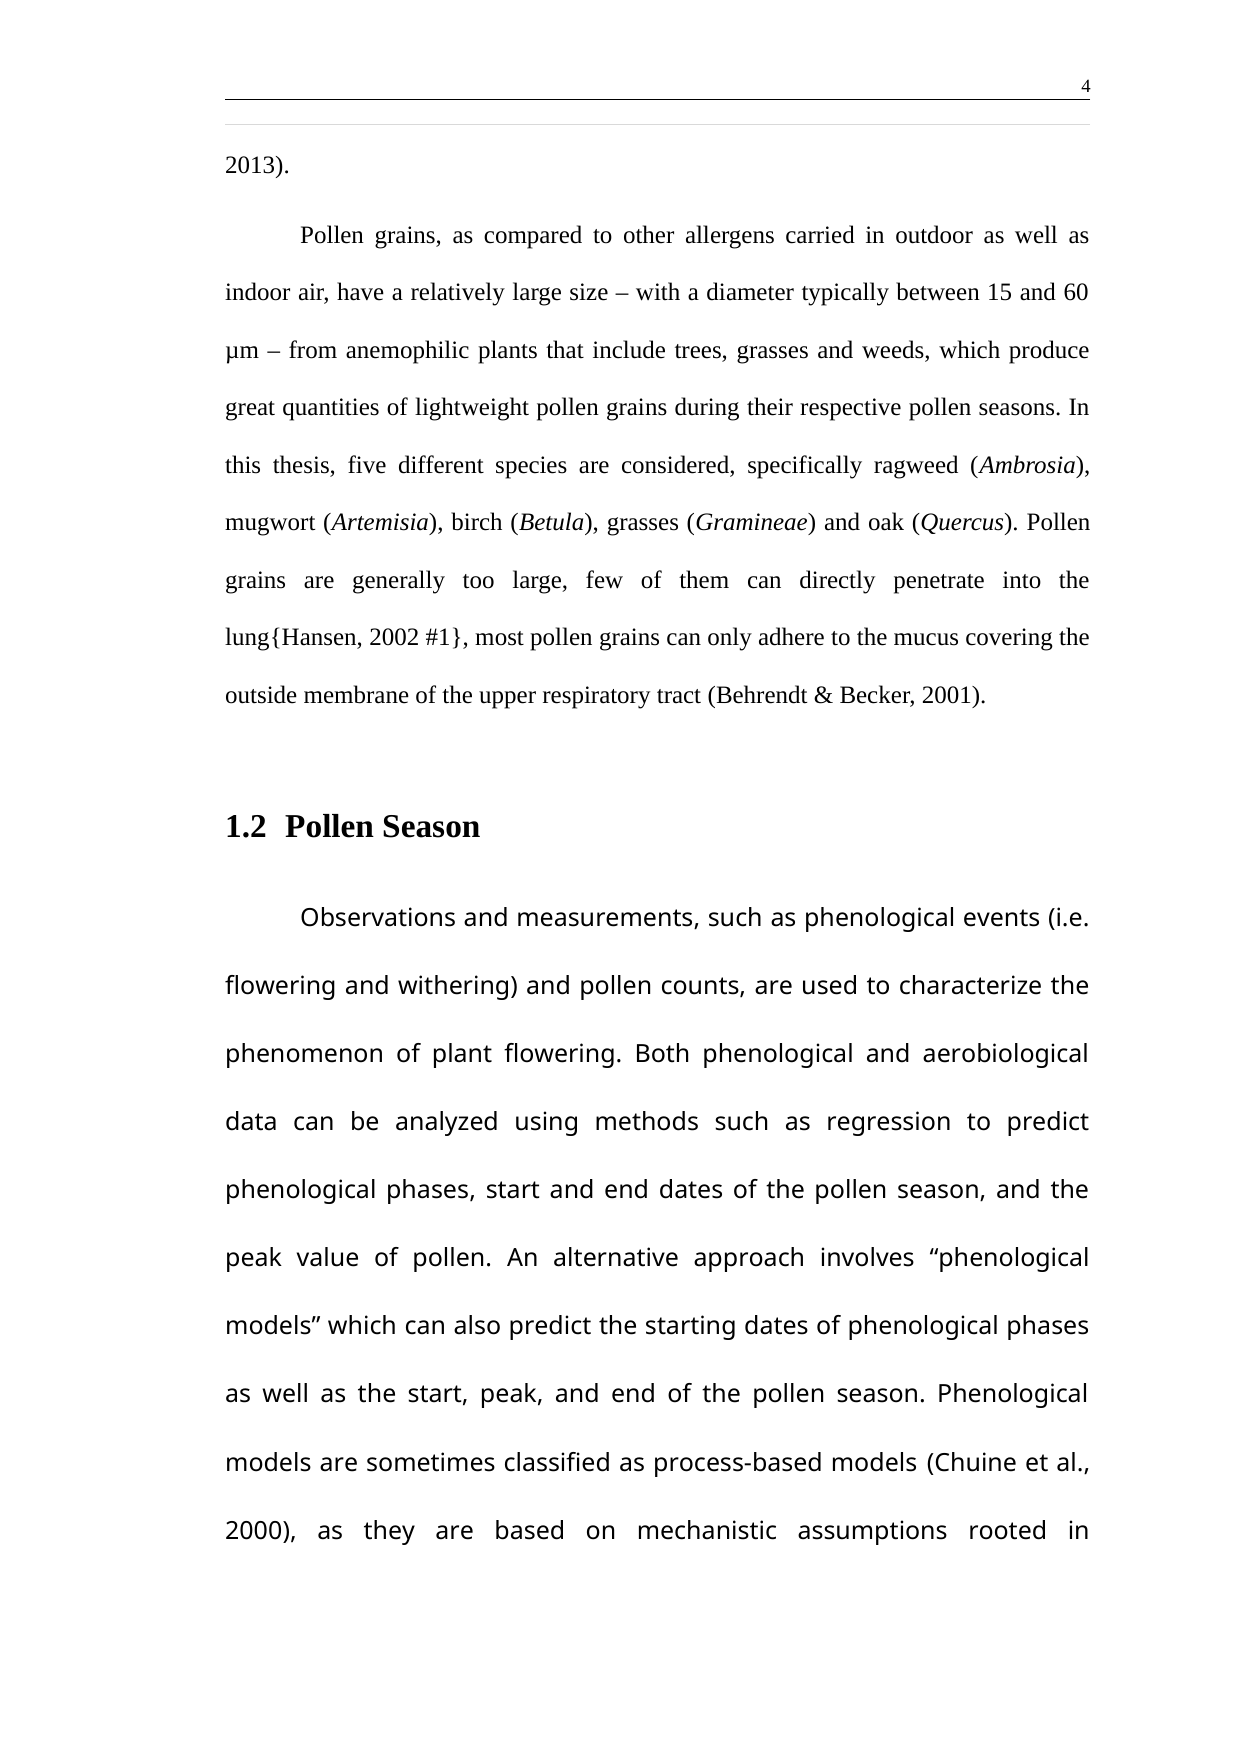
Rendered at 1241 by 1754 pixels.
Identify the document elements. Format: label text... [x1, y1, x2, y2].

subtitle Pollen Season [225, 806, 1090, 844]
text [225, 150, 1090, 179]
text Pollen grains, as compared to other allergens carried in outdoor as well as indoor air, have a relatively large size – with a diameter typically between 15 and 60 µm – from anemophilic plants that include trees, grasses and weeds, which produce great quantities of lightweight pollen grains during their respective pollen seasons. In this thesis, five different species are considered, specifically ragweed (Ambrosia), mugwort (Artemisia), birch (Betula), grasses (Gramineae) and oak (Quercus). Pollen grains are generally too large, few of them can directly penetrate into the lung{Hansen, 2002 #1}, most pollen grains can only adhere to the mucus covering the outside membrane of the upper respiratory tract (Behrendt & Becker, 2001). [225, 220, 1090, 709]
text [225, 899, 1090, 1546]
